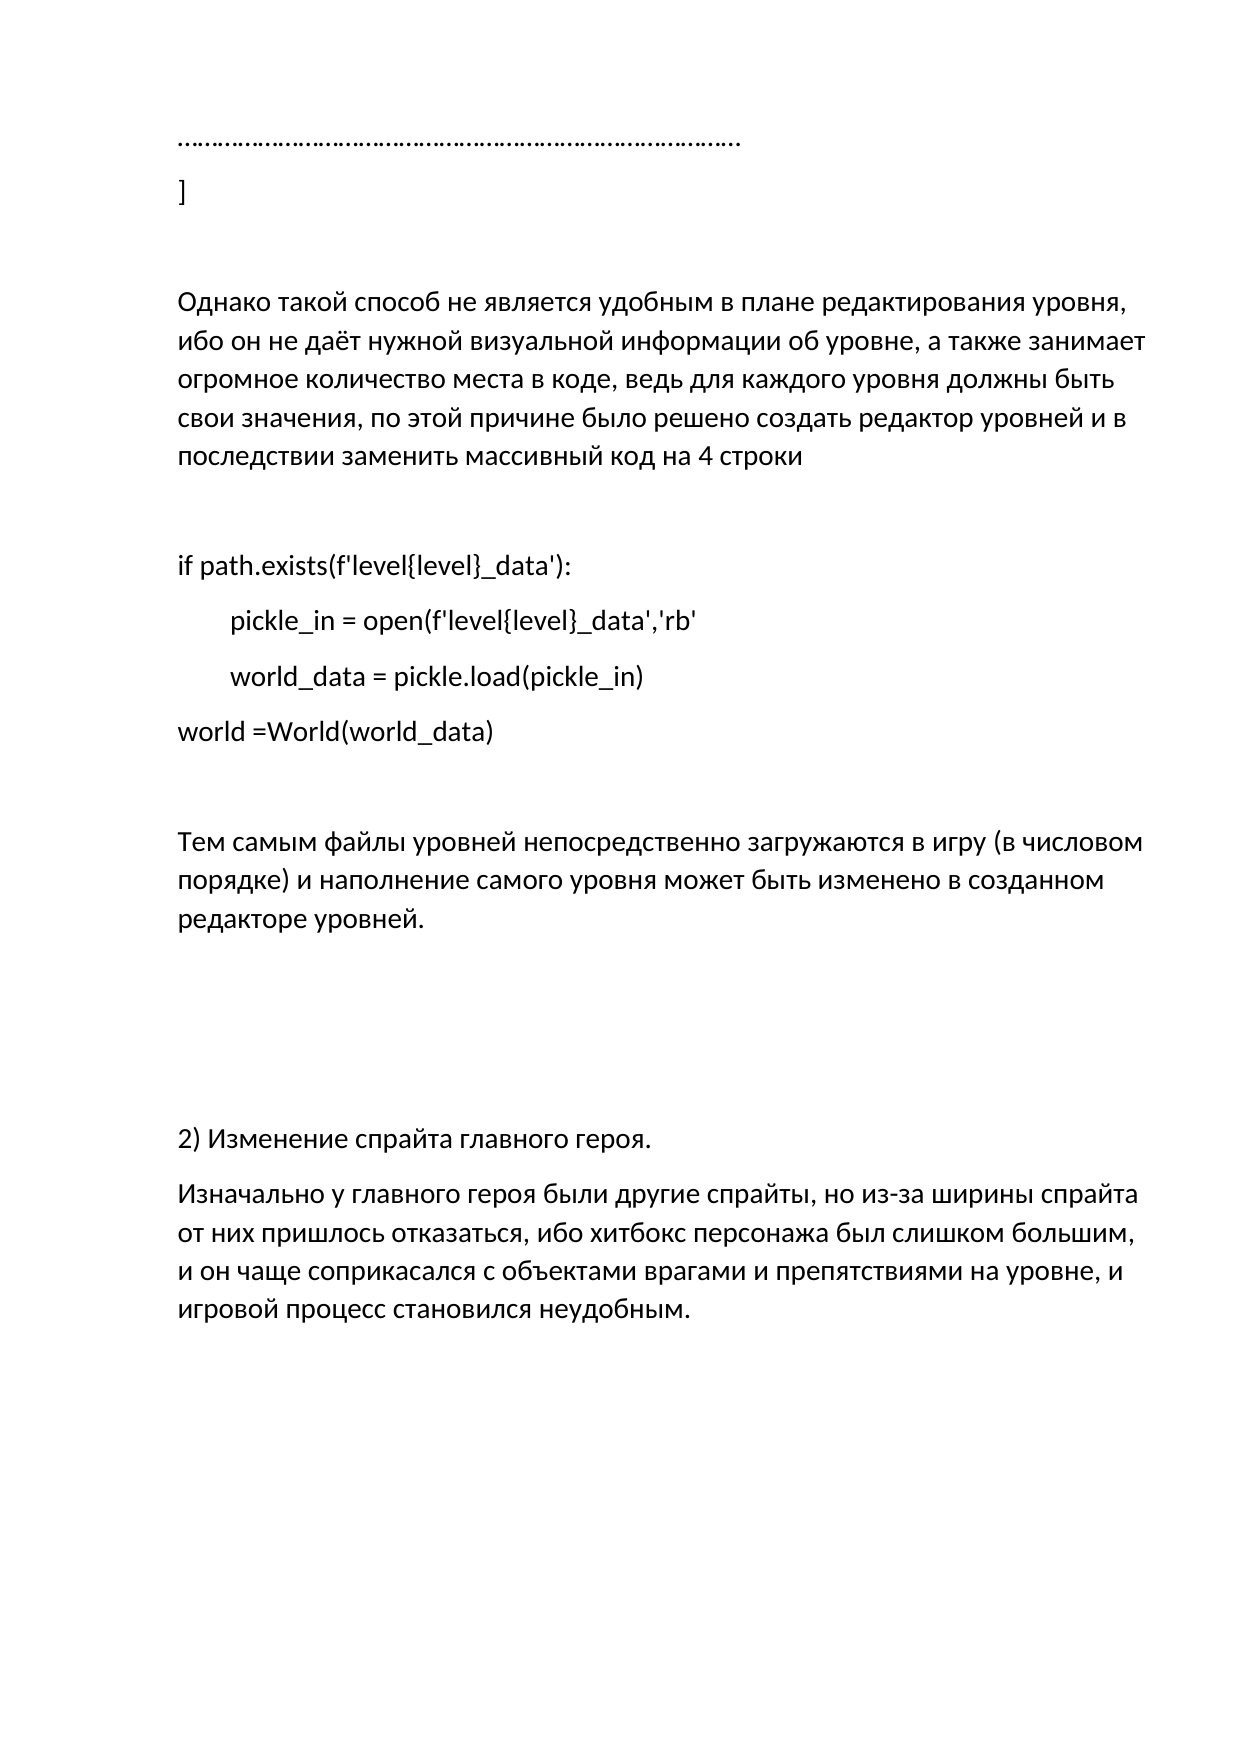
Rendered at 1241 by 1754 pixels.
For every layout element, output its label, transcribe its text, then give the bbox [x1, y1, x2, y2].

text Однако такой способ не является удобным в плане редактирования уровня, ибо он не даёт нужной визуальной информации об уровне, а также занимает огромное количество места в коде, ведь для каждого уровня должны быть свои значения, по этой причине было решено создать редактор уровней и в последствии заменить массивный код на 4 строки [177, 283, 1152, 473]
text Изначально у главного героя были другие спрайты, но из-за ширины спрайта от них пришлось отказаться, ибо хитбокс персонажа был слишком большим, и он чаще соприкасался с объектами врагами и препятствиями на уровне, и игровой процесс становился неудобным. [177, 1175, 1152, 1326]
text world_data = pickle.load(pickle_in) [177, 658, 1152, 693]
text ………………………………………………………………………… [177, 118, 1152, 154]
text Тем самым файлы уровней непосредственно загружаются в игру (в числовом порядке) и наполнение самого уровня может быть изменено в созданном редакторе уровней. [177, 823, 1152, 935]
text ] [177, 173, 1152, 209]
text pickle_in = open(f'level{level}_data','rb' [177, 602, 1152, 638]
text if path.exists(f'level{level}_data'): [177, 547, 1152, 583]
text 2) Изменение спрайта главного героя. [177, 1120, 1152, 1156]
text world =World(world_data) [177, 713, 1152, 748]
